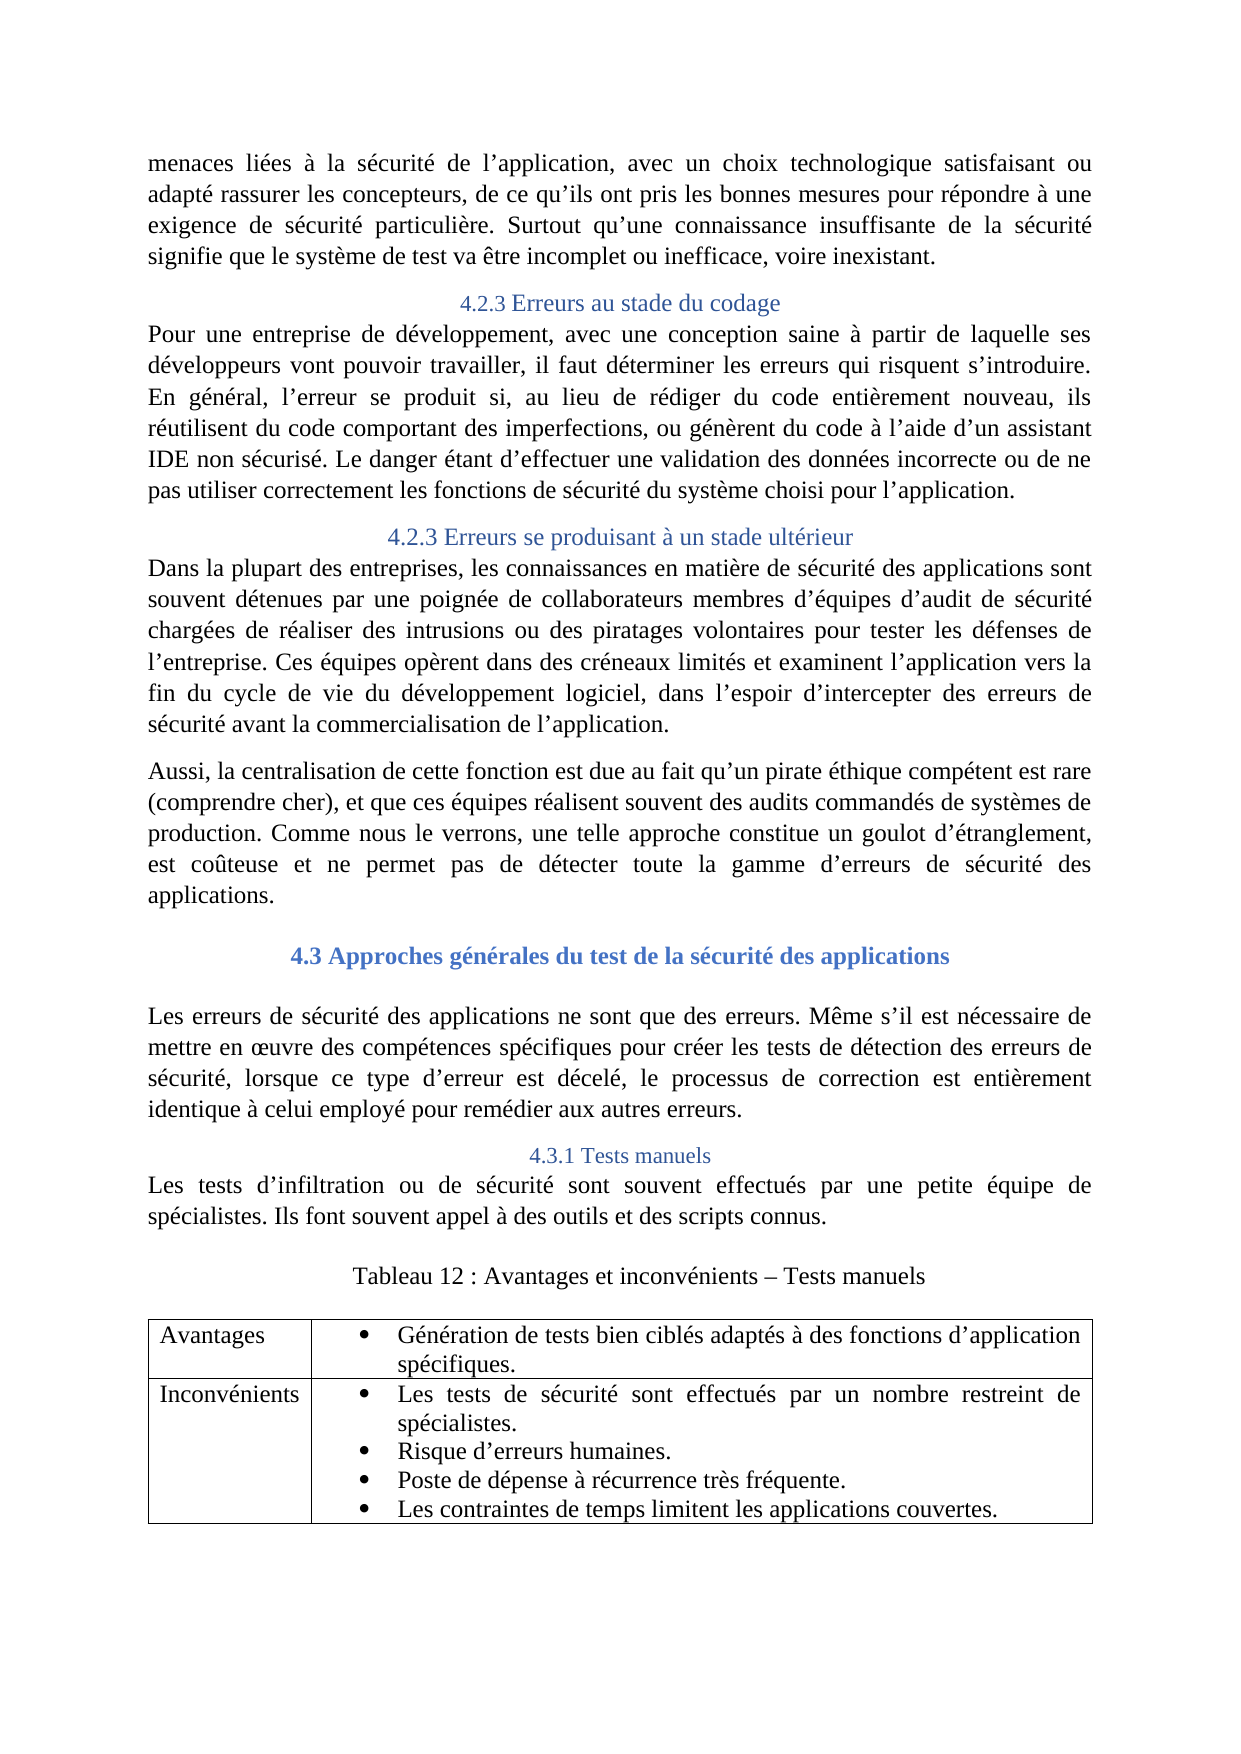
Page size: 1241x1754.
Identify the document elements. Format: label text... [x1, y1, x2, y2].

subtitle 4.2.3 Erreurs au stade du codage [148, 288, 1093, 317]
text Tableau 12 : Avantages et inconvénients – Tests manuels [185, 1261, 1093, 1290]
text Les erreurs de sécurité des applications ne sont que des erreurs. Même s’il est nécessaire de mettre en œuvre des compétences spécifiques pour créer les tests de détection des erreurs de sécurité, lorsque ce type d’erreur est décelé, le processus de correction est entièrement identique à celui employé pour remédier aux autres erreurs. [148, 1001, 1093, 1123]
subtitle 4.2.3 Erreurs se produisant à un stade ultérieur [148, 522, 1093, 551]
table_header Génération de tests bien ciblés adaptés à des fonctions d’application spécifiques. [312, 1320, 1092, 1378]
subtitle 4.3 Approches générales du test de la sécurité des applications [148, 941, 1093, 969]
table_cell Les tests de sécurité sont effectués par un nombre restreint de spécialistes. Risque d’erreurs humaines. Poste de dépense à récurrence très fréquente. Les contraintes de temps limitent les applications couvertes. [312, 1379, 1092, 1523]
text Aussi, la centralisation de cette fonction est due au fait qu’un pirate éthique compétent est rare (comprendre cher), et que ces équipes réalisent souvent des audits commandés de systèmes de production. Comme nous le verrons, une telle approche constitue un goulot d’étranglement, est coûteuse et ne permet pas de détecter toute la gamme d’erreurs de sécurité des applications. [148, 756, 1093, 909]
table_cell Inconvénients [149, 1379, 311, 1523]
text Dans la plupart des entreprises, les connaissances en matière de sécurité des applications sont souvent détenues par une poignée de collaborateurs membres d’équipes d’audit de sécurité chargées de réaliser des intrusions ou des piratages volontaires pour tester les défenses de l’entreprise. Ces équipes opèrent dans des créneaux limités et examinent l’application vers la fin du cycle de vie du développement logiciel, dans l’espoir d’intercepter des erreurs de sécurité avant la commercialisation de l’application. [148, 553, 1093, 737]
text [148, 148, 1093, 269]
text Pour une entreprise de développement, avec une conception saine à partir de laquelle ses développeurs vont pouvoir travailler, il faut déterminer les erreurs qui risquent s’introduire. En général, l’erreur se produit si, au lieu de rédiger du code entièrement nouveau, ils réutilisent du code comportant des imperfections, ou génèrent du code à l’aide d’un assistant IDE non sécurisé. Le danger étant d’effectuer une validation des données incorrecte ou de ne pas utiliser correctement les fonctions de sécurité du système choisi pour l’application. [148, 319, 1093, 503]
text Les tests d’infiltration ou de sécurité sont souvent effectués par une petite équipe de spécialistes. Ils font souvent appel à des outils et des scripts connus. [148, 1170, 1093, 1230]
subtitle 4.3.1 Tests manuels [148, 1142, 1093, 1168]
table_header Avantages [149, 1320, 311, 1378]
